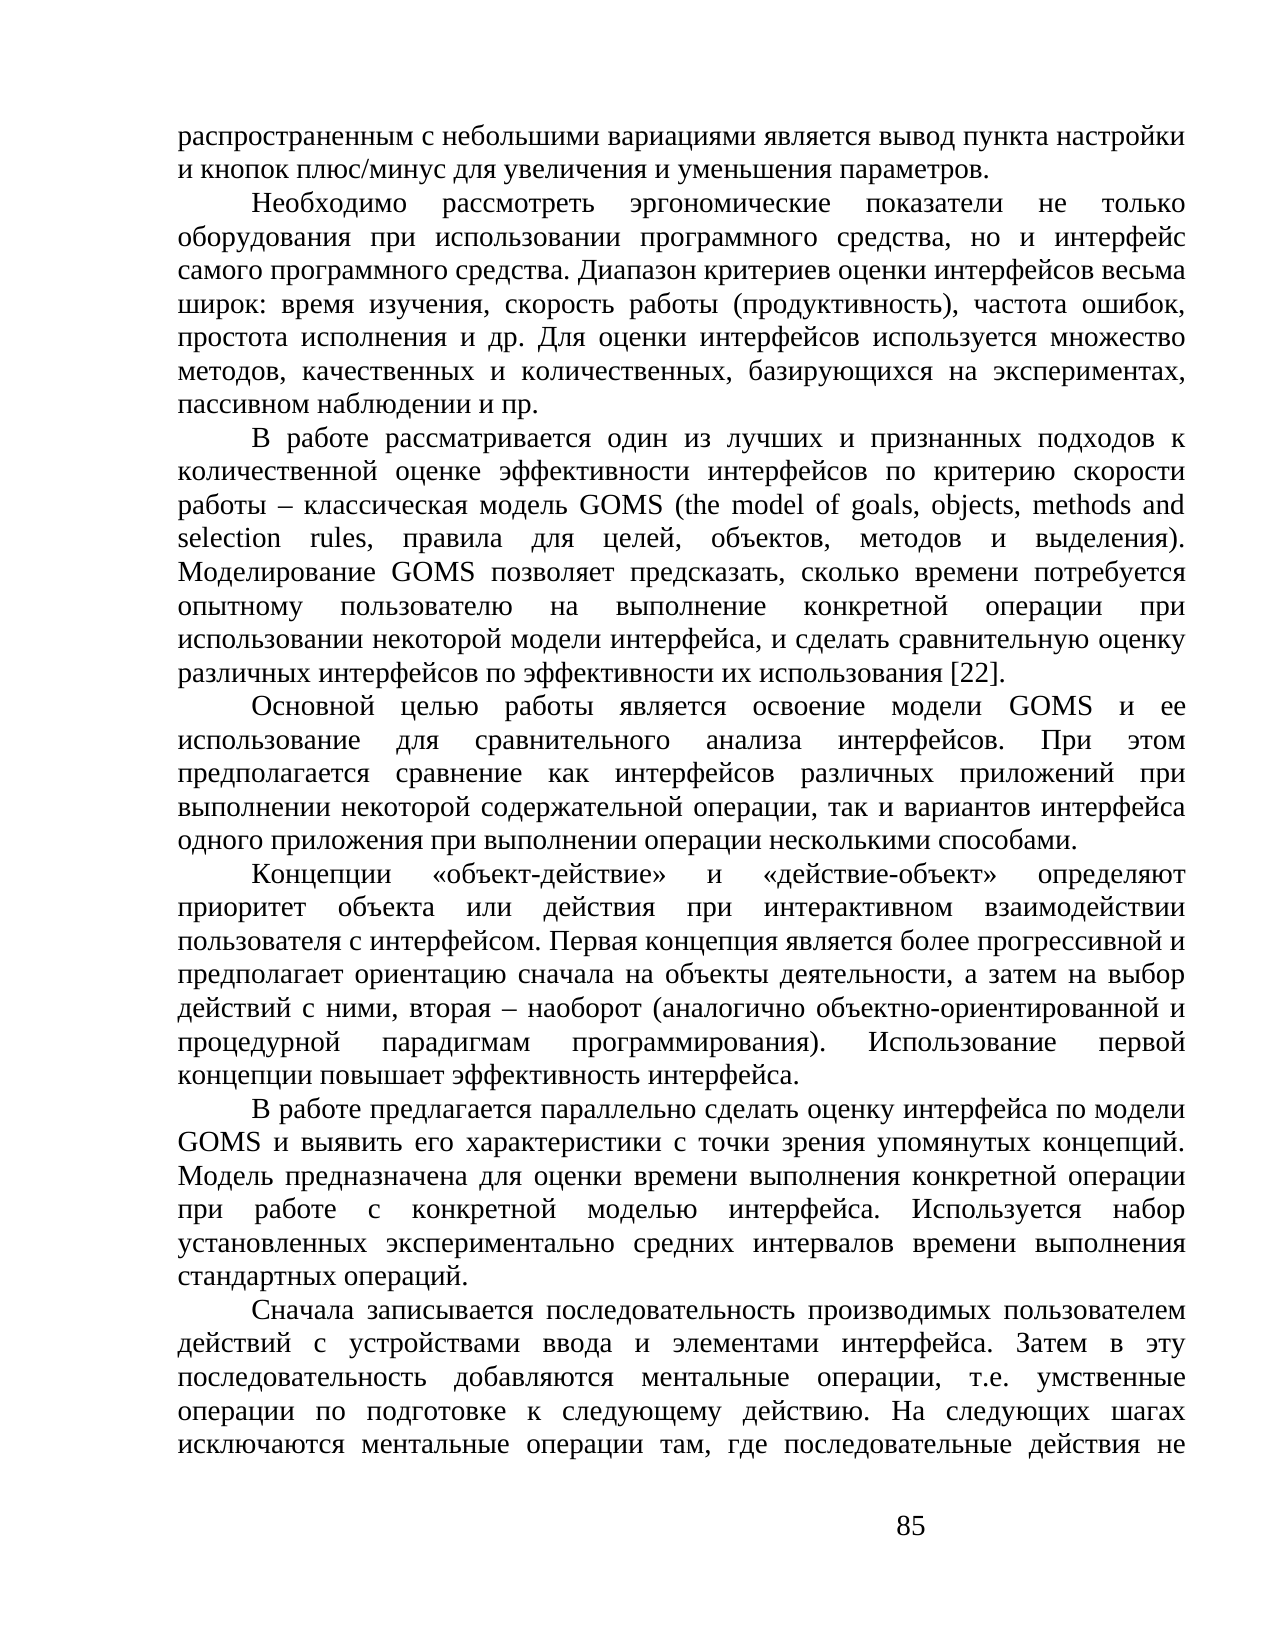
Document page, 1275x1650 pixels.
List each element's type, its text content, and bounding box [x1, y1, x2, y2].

text Необходимо рассмотреть эргономические показатели не только оборудования при использовании программного средства, но и интерфейс самого программного средства. Диапазон критериев оценки интерфейсов весьма широк: время изучения, скорость работы (продуктивность), частота ошибок, простота исполнения и др. Для оценки интерфейсов используется множество методов, качественных и количественных, базирующихся на экспериментах, пассивном наблюдении и пр. [177, 185, 1186, 420]
text Основной целью работы является освоение модели GOMS и ее использование для сравнительного анализа интерфейсов. При этом предполагается сравнение как интерфейсов различных приложений при выполнении некоторой содержательной операции, так и вариантов интерфейса одного приложения при выполнении операции несколькими способами. [177, 688, 1186, 856]
text Концепции «объект-действие» и «действие-объект» определяют приоритет объекта или действия при интерактивном взаимодействии пользователя с интерфейсом. Первая концепция является более прогрессивной и предполагает ориентацию сначала на объекты деятельности, а затем на выбор действий с ними, вторая – наоборот (аналогично объектно-ориентированной и процедурной парадигмам программирования). Использование первой концепции повышает эффективность интерфейса. [177, 856, 1186, 1091]
text В работе предлагается параллельно сделать оценку интерфейса по модели GOMS и выявить его характеристики с точки зрения упомянутых концепций. Модель предназначена для оценки времени выполнения конкретной операции при работе с конкретной моделью интерфейса. Используется набор установленных экспериментально средних интервалов времени выполнения стандартных операций. [177, 1091, 1186, 1292]
text В работе рассматривается один из лучших и признанных подходов к количественной оценке эффективности интерфейсов по критерию скорости работы – классическая модель GOMS (the model of goals, objects, methods and selection rules, правила для целей, объектов, методов и выделения). Моделирование GOMS позволяет предсказать, сколько времени потребуется опытному пользователю на выполнение конкретной операции при использовании некоторой модели интерфейса, и сделать сравнительную оценку различных интерфейсов по эффективности их использования [22]. [177, 420, 1186, 688]
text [177, 118, 1186, 185]
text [177, 1292, 1186, 1460]
